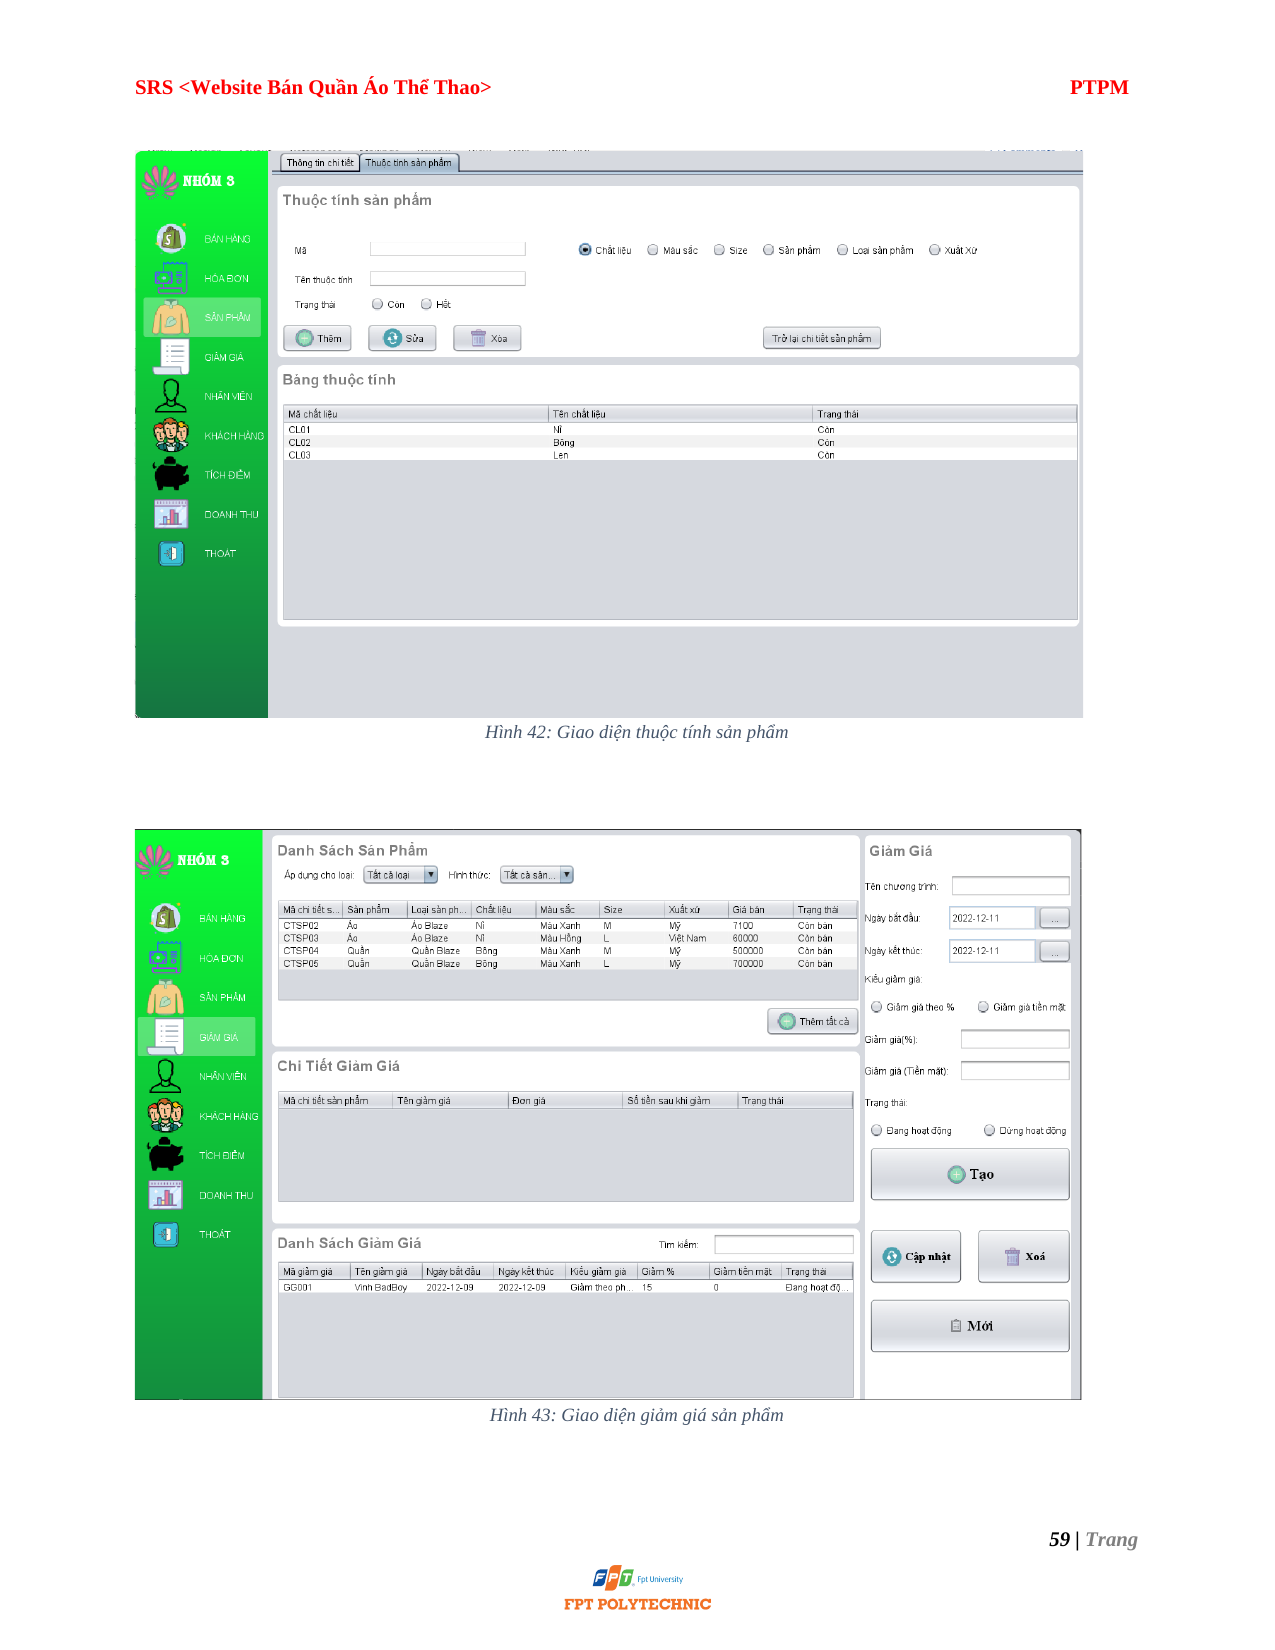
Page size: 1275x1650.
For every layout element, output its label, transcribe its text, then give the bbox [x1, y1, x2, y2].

picture [563, 1555, 712, 1628]
picture [134, 829, 1082, 1400]
picture [134, 150, 1084, 718]
